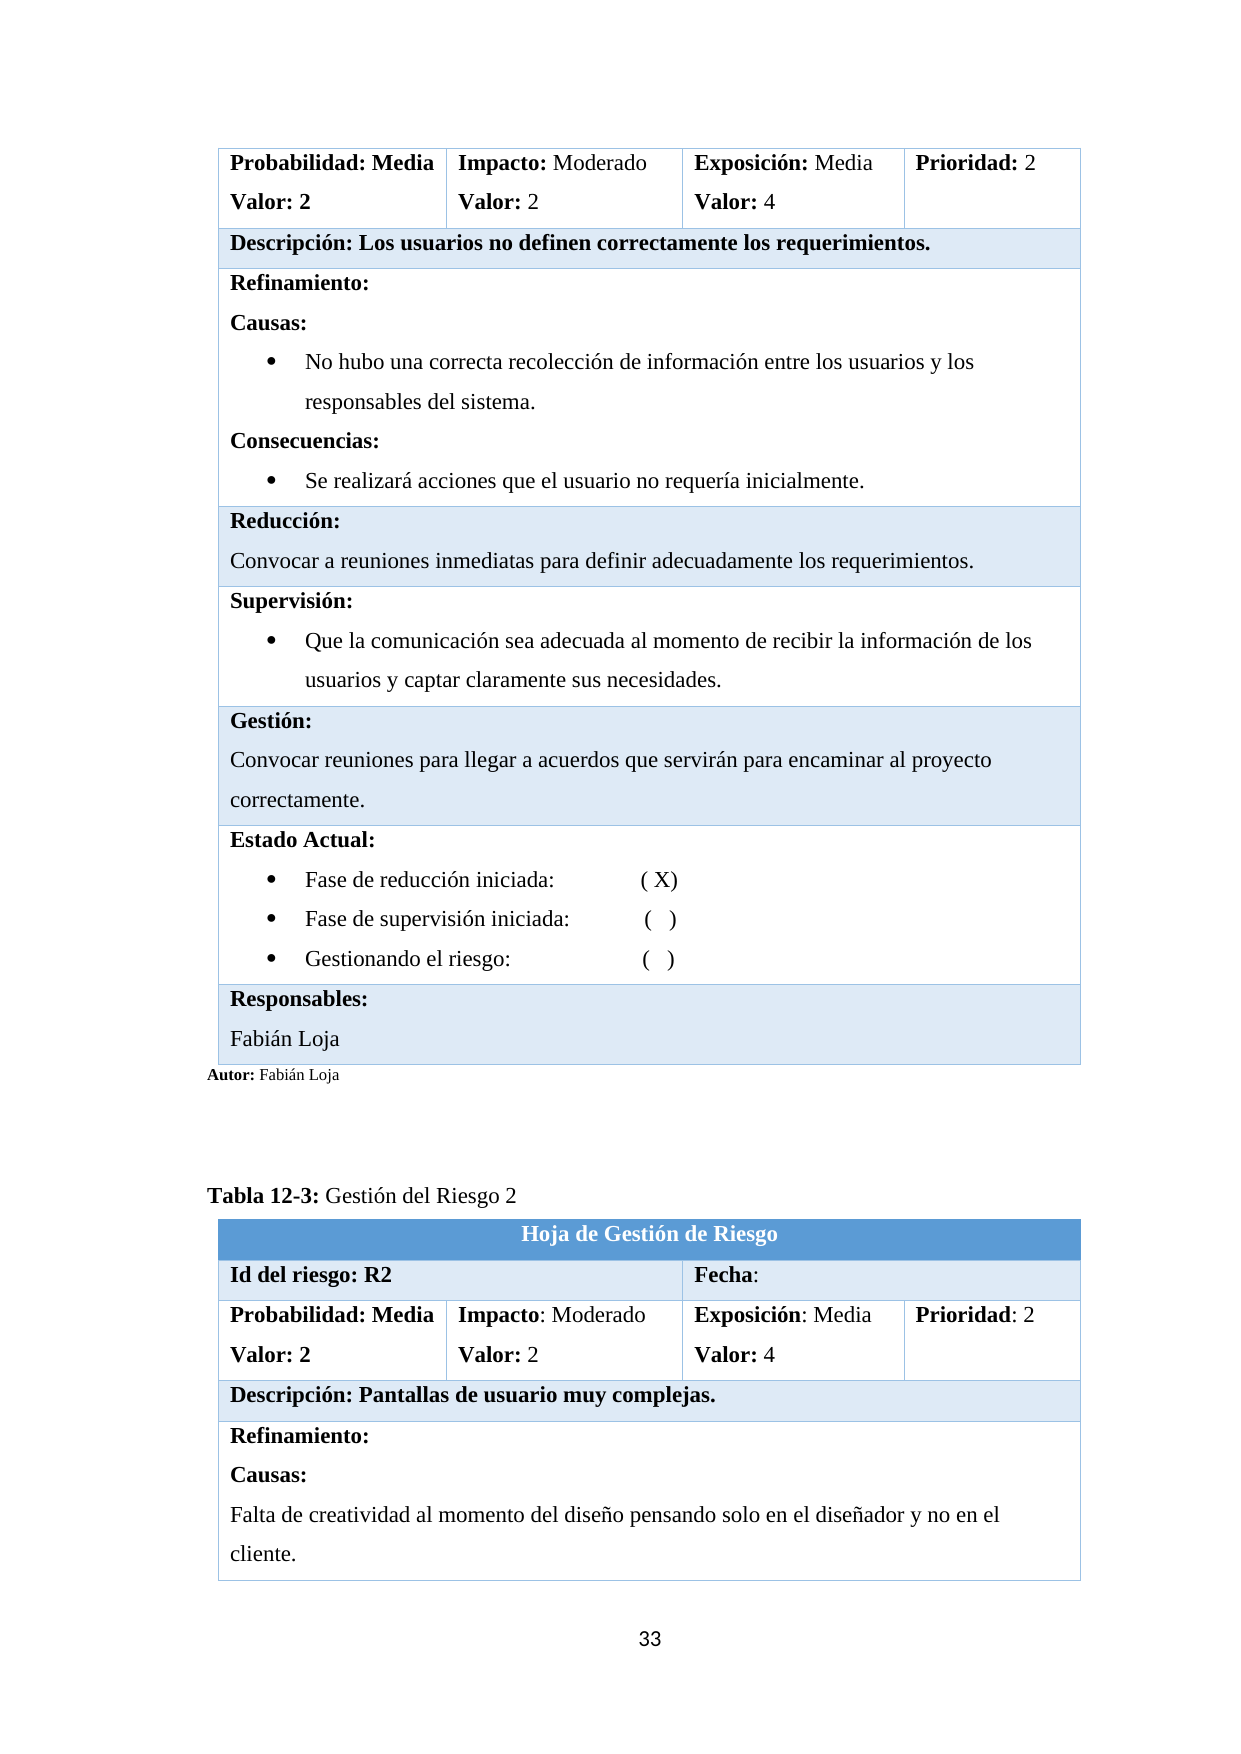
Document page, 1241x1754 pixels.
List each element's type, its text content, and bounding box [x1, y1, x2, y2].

table_cell Responsables: Fabián Loja [219, 985, 1080, 1064]
table_cell Exposición: Media Valor: 4 [683, 1301, 904, 1380]
table_cell Descripción: Los usuarios no definen correctamente los requerimientos. [219, 229, 1080, 268]
table_cell Reducción: Convocar a reuniones inmediatas para definir adecuadamente los requerimientos. [219, 507, 1080, 586]
text Tabla 12-3: Gestión del Riesgo 2 [207, 1183, 1092, 1209]
table_header Hoja de Gestión de Riesgo [219, 1220, 1080, 1260]
table_cell Impacto: Moderado Valor: 2 [447, 1301, 682, 1380]
table_cell Prioridad: 2 [905, 1301, 1080, 1380]
table_cell Prioridad: 2 [905, 149, 1080, 228]
table_cell Probabilidad: Media Valor: 2 [219, 149, 446, 228]
table_cell Gestión: Convocar reuniones para llegar a acuerdos que servirán para encaminar al proyecto correctamente. [219, 707, 1080, 825]
table_cell Impacto: Moderado Valor: 2 [447, 149, 682, 228]
table_cell Descripción: Pantallas de usuario muy complejas. [219, 1381, 1080, 1421]
table_cell Estado Actual: Fase de reducción iniciada: ( X) Fase de supervisión iniciada: ( ) Gestionando el riesgo: ( ) [219, 826, 1080, 984]
table_cell Refinamiento: Causas: No hubo una correcta recolección de información entre los usuarios y los responsables del sistema. Consecuencias: Se realizará acciones que el usuario no requería inicialmente. [219, 269, 1080, 506]
table_cell Supervisión: Que la comunicación sea adecuada al momento de recibir la información de los usuarios y captar claramente sus necesidades. [219, 587, 1080, 706]
table_cell Fecha: [683, 1261, 1080, 1300]
text Autor: Fabián Loja [207, 1065, 1092, 1084]
table_cell Probabilidad: Media Valor: 2 [219, 1301, 446, 1380]
table_cell Id del riesgo: R2 [219, 1261, 682, 1300]
table_cell Exposición: Media Valor: 4 [683, 149, 904, 228]
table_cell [219, 1422, 1080, 1580]
